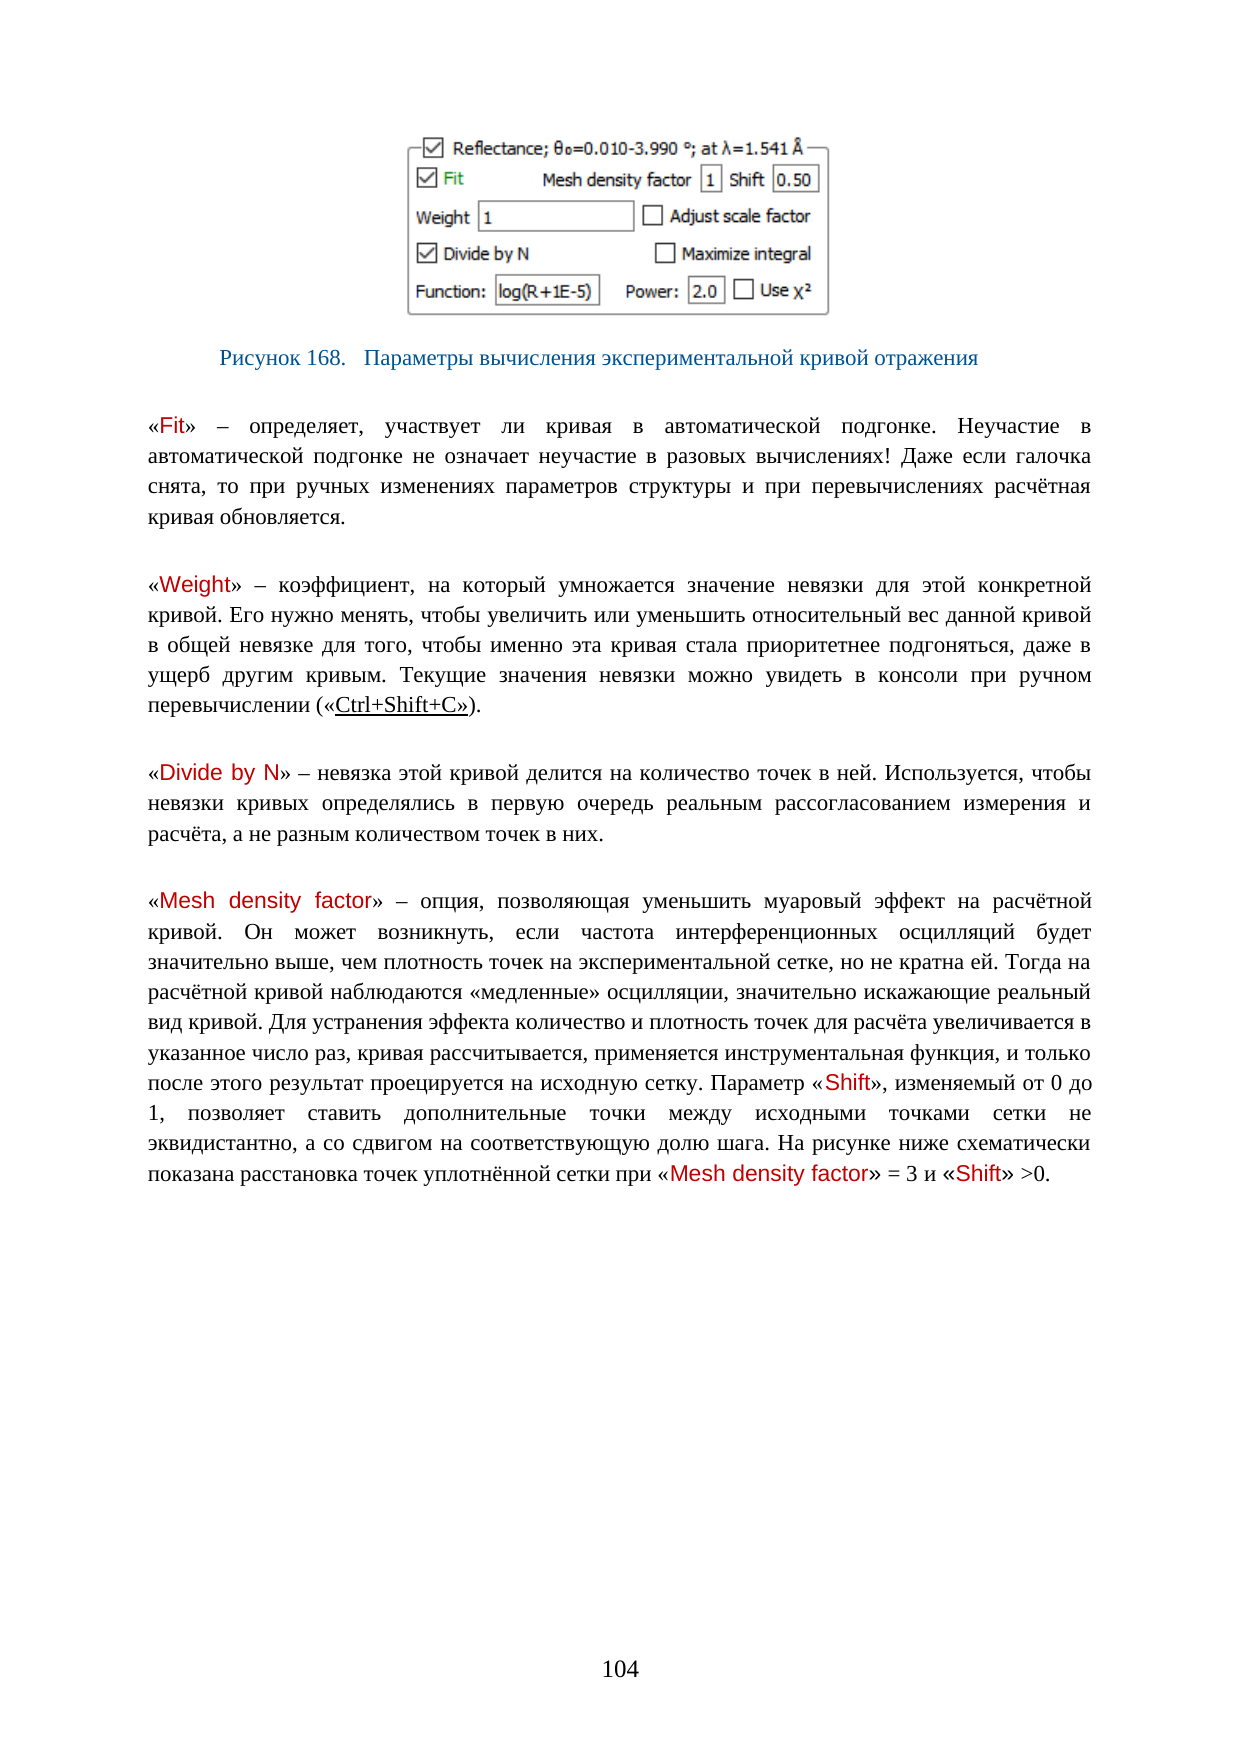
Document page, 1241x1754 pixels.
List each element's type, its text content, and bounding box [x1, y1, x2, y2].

text «Divide by N» – невязка этой кривой делится на количество точек в ней. Используется, чтобы невязки кривых определялись в первую очередь реальным рассогласованием измерения и расчёта, а не разным количеством точек в них. [148, 759, 1093, 846]
text «Weight» – коэффициент, на который умножается значение невязки для этой конкретной кривой. Его нужно менять, чтобы увеличить или уменьшить относительный вес данной кривой в общей невязке для того, чтобы именно эта кривая стала приоритетнее подгоняться, даже в ущерб другим кривым. Текущие значения невязки можно увидеть в консоли при ручном перевычислении («Ctrl+Shift+C»). [148, 571, 1093, 718]
picture [403, 133, 833, 320]
text «Mesh density factor» – опция, позволяющая уменьшить муаровый эффект на расчётной кривой. Он может возникнуть, если частота интерференционных осцилляций будет значительно выше, чем плотность точек на экспериментальной сетке, но не кратна ей. Тогда на расчётной кривой наблюдаются «медленные» осцилляции, значительно искажающие реальный вид кривой. Для устранения эффекта количество и плотность точек для расчёта увеличивается в указанное число раз, кривая рассчитывается, применяется инструментальная функция, и только после этого результат проецируется на исходную сетку. Параметр «Shift», изменяемый от 0 до 1, позволяет ставить дополнительные точки между исходными точками сетки не эквидистантно, а со сдвигом на соответствующую долю шага. На рисунке ниже схематически показана расстановка точек уплотнённой сетки при «Mesh density factor» = 3 и «Shift» >0. [148, 887, 1093, 1186]
text «Fit» – определяет, участвует ли кривая в автоматической подгонке. Неучастие в автоматической подгонке не означает неучастие в разовых вычислениях! Даже если галочка снята, то при ручных изменениях параметров структуры и при перевычислениях расчётная кривая обновляется. [148, 412, 1093, 529]
